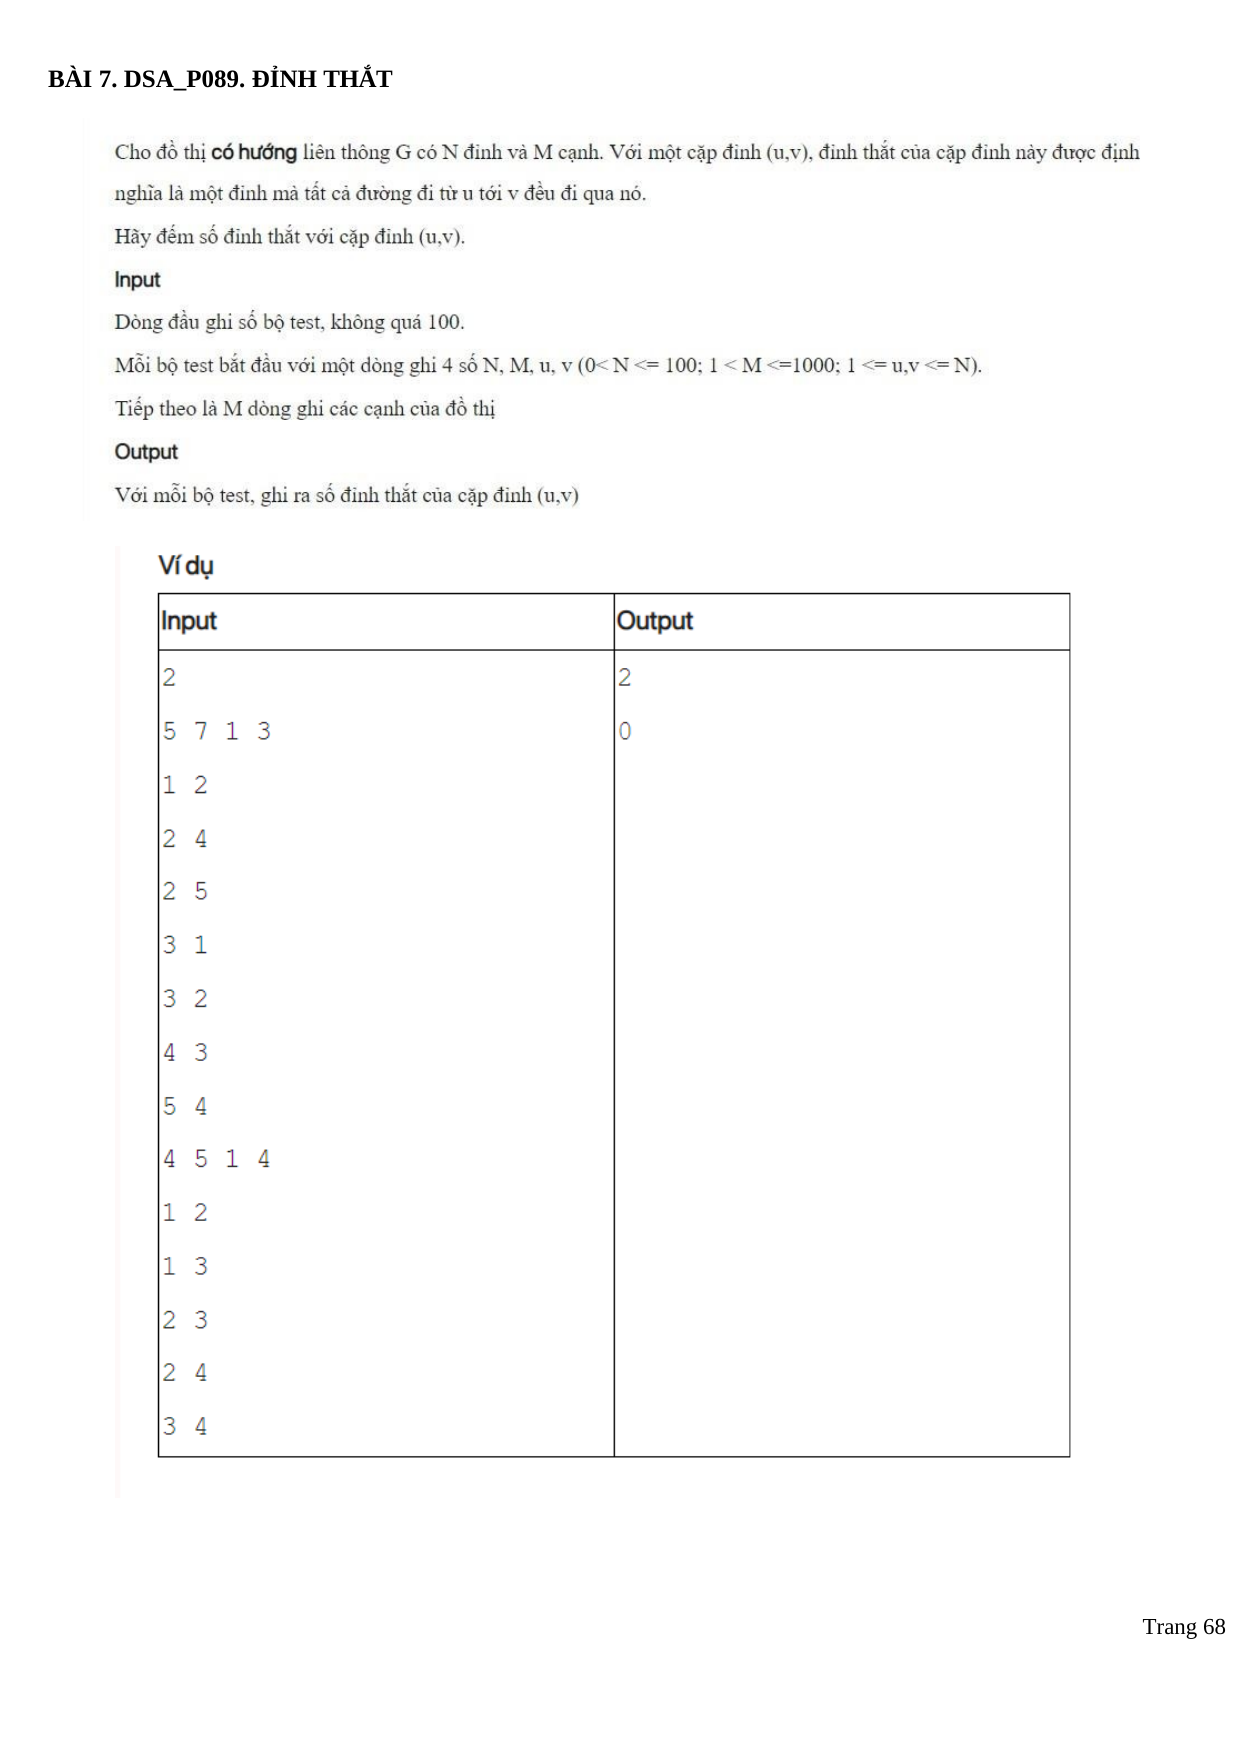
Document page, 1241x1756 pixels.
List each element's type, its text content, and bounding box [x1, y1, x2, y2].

picture [115, 546, 1071, 1498]
picture [82, 118, 1141, 521]
text BÀI 7. DSA_P089. ĐỈNH THẮT [48, 64, 1226, 93]
